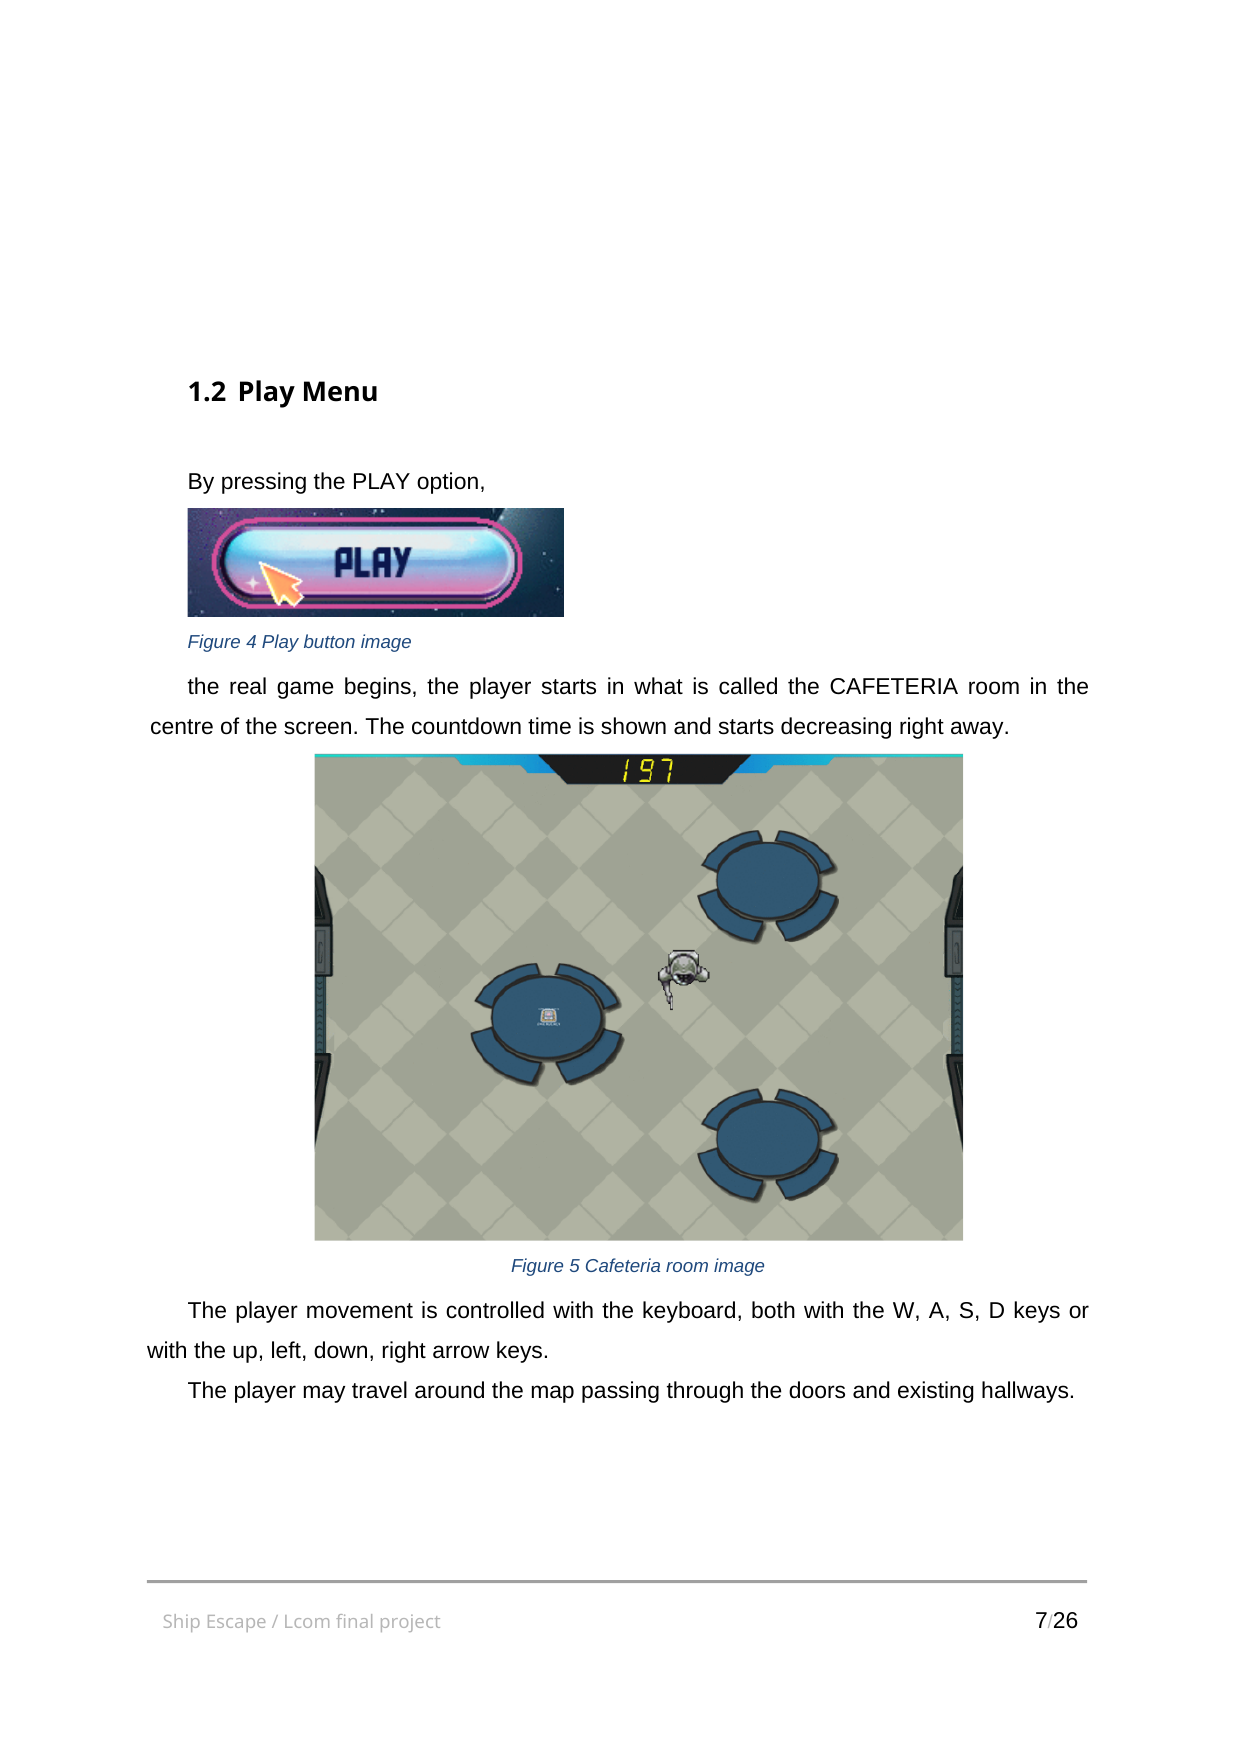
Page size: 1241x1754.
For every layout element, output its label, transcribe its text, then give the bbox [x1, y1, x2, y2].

text By pressing the PLAY option, [150, 468, 1090, 494]
picture [187, 508, 564, 617]
picture [314, 753, 964, 1241]
subtitle Play Menu [187, 372, 1090, 409]
text The player movement is controlled with the keyboard, both with the W, A, S, D keys or with the up, left, down, right arrow keys. [147, 1297, 1090, 1363]
text The player may travel around the map passing through the doors and existing hallways. [147, 1377, 1090, 1404]
text the real game begins, the player starts in what is called the CAFETERIA room in the centre of the screen. The countdown time is shown and starts decreasing right away. [150, 673, 1090, 739]
text Figure 5 Cafeteria room image [147, 1255, 1090, 1276]
text Figure 4 Play button image [147, 631, 1090, 652]
